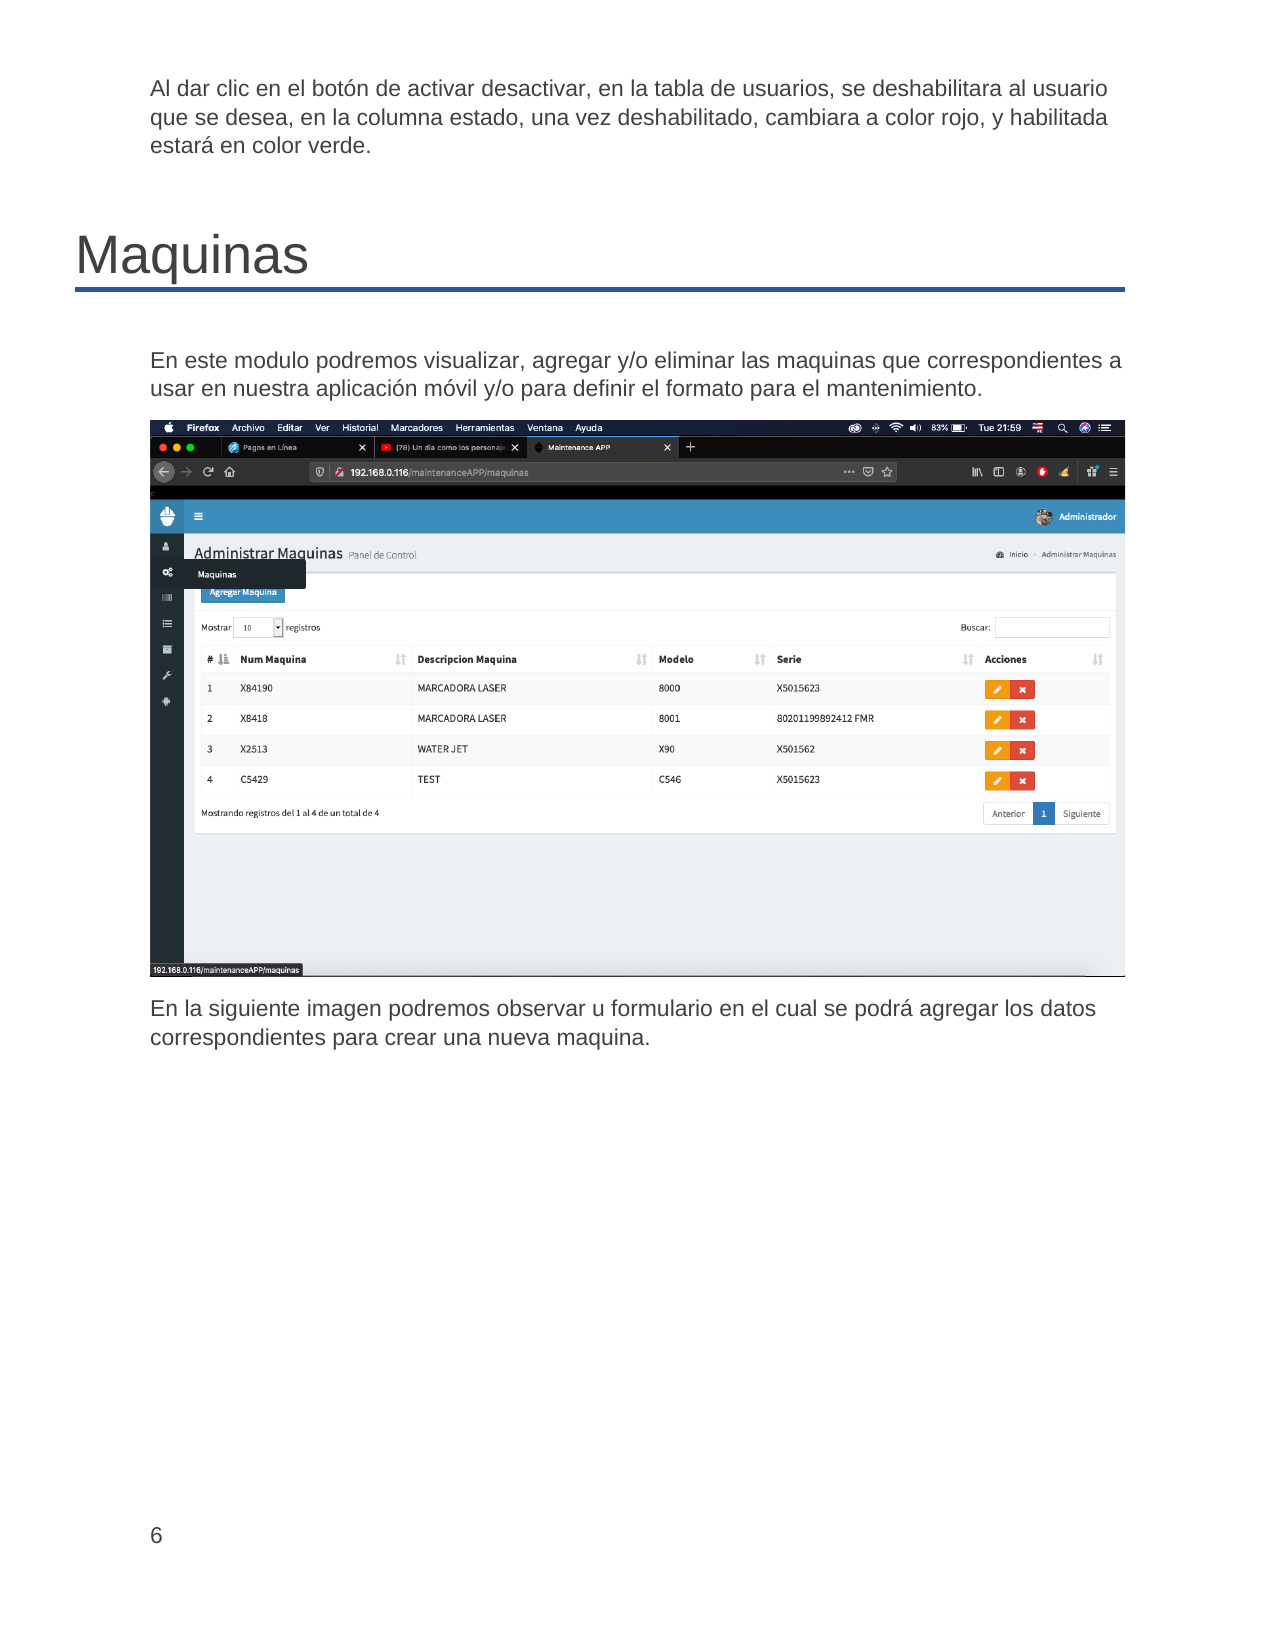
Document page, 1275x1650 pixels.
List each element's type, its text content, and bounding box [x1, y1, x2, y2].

picture [150, 420, 1125, 977]
subtitle Maquinas [75, 223, 1125, 287]
text En este modulo podremos visualizar, agregar y/o eliminar las maquinas que correspondientes a usar en nuestra aplicación móvil y/o para definir el formato para el mantenimiento. [150, 347, 1125, 402]
text En la siguiente imagen podremos observar u formulario en el cual se podrá agregar los datos correspondientes para crear una nueva maquina. [150, 995, 1125, 1050]
text Al dar clic en el botón de activar desactivar, en la tabla de usuarios, se deshabilitara al usuario que se desea, en la columna estado, una vez deshabilitado, cambiara a color rojo, y habilitada estará en color verde. [150, 75, 1125, 158]
